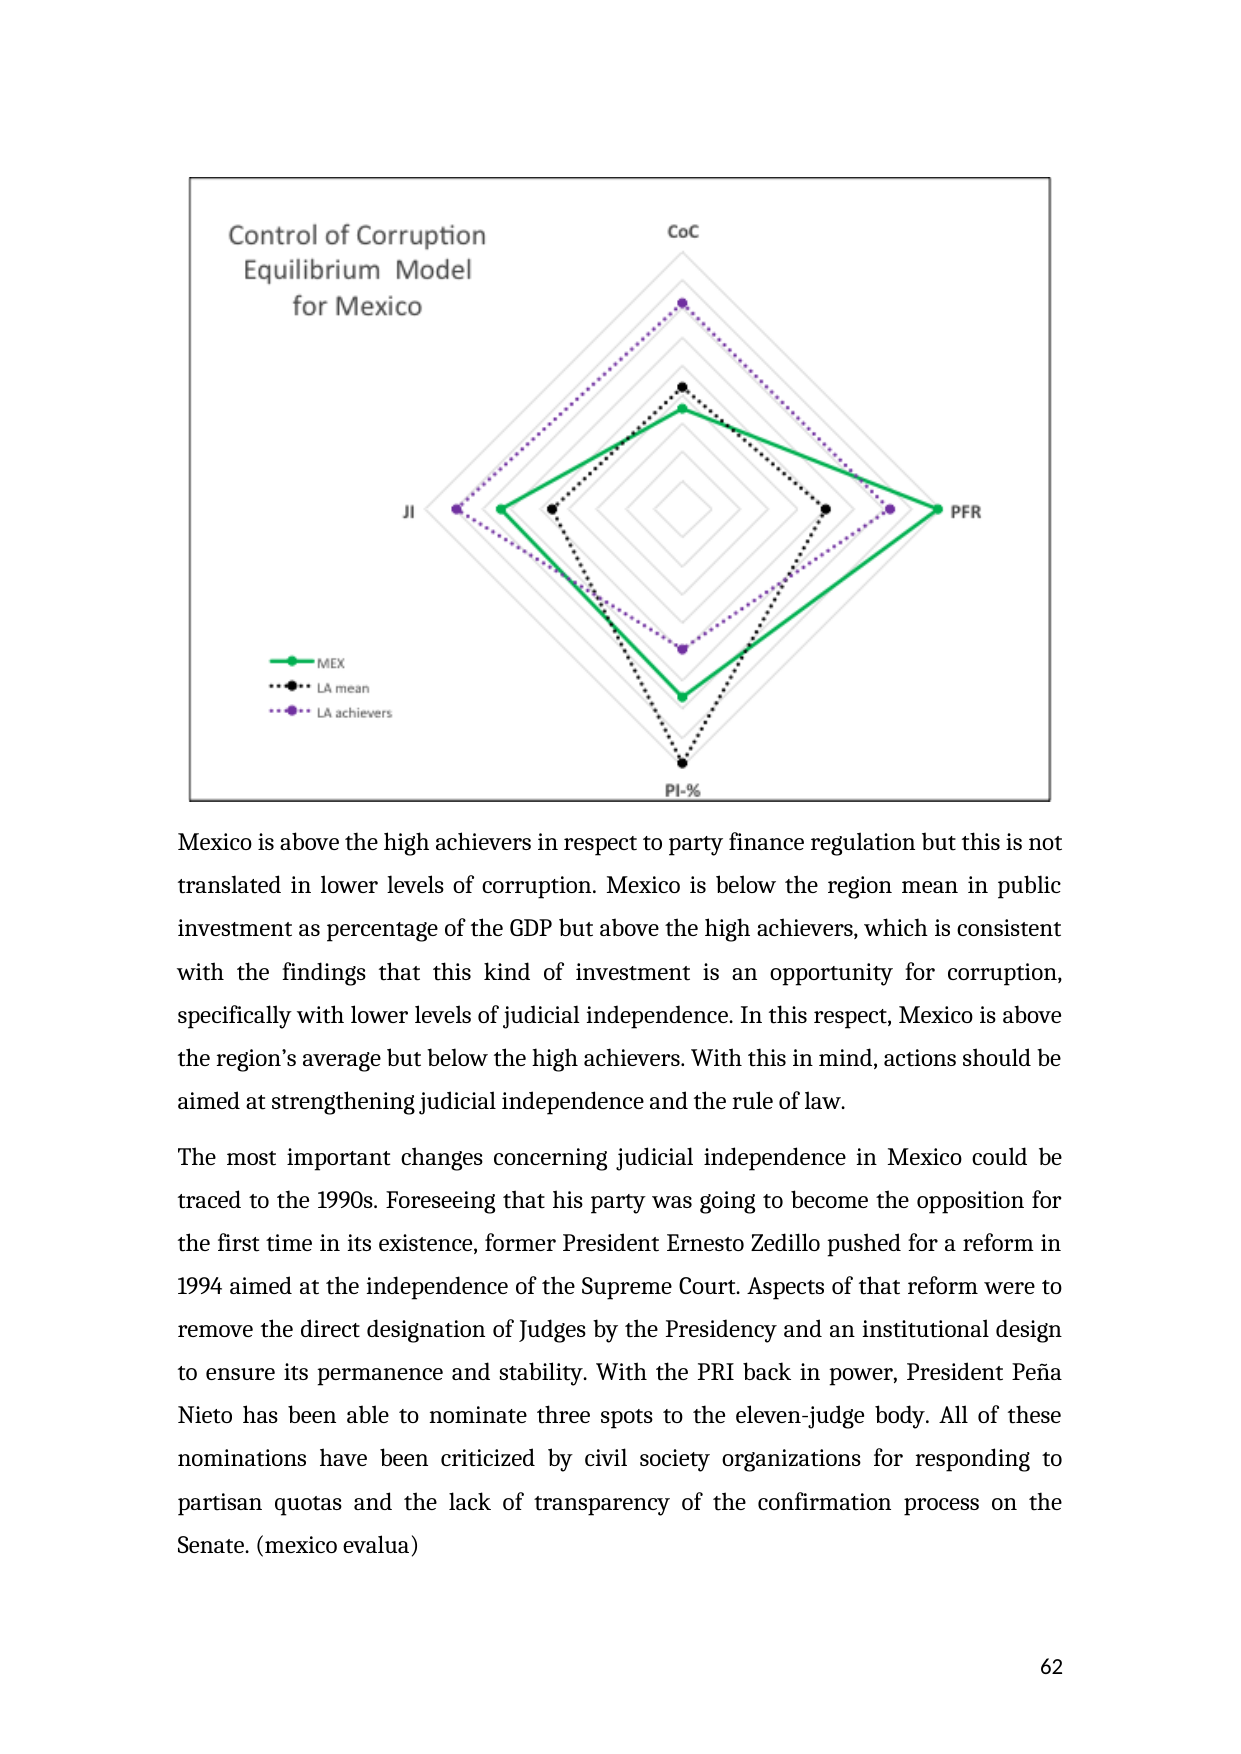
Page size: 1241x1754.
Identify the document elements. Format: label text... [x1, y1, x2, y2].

picture [188, 177, 1052, 802]
text The most important changes concerning judicial independence in Mexico could be traced to the 1990s. Foreseeing that his party was going to become the opposition for the first time in its existence, former President Ernesto Zedillo pushed for a reform in 1994 aimed at the independence of the Supreme Court. Aspects of that reform were to remove the direct designation of Judges by the Presidency and an institutional design to ensure its permanence and stability. With the PRI back in power, President Peña Nieto has been able to nominate three spots to the eleven-judge body. All of these nominations have been criticized by civil society organizations for responding to partisan quotas and the lack of transparency of the confirmation process on the Senate. (mexico evalua) [177, 1142, 1063, 1559]
text Mexico is above the high achievers in respect to party finance regulation but this is not translated in lower levels of corruption. Mexico is below the region mean in public investment as percentage of the GDP but above the high achievers, which is consistent with the findings that this kind of investment is an opportunity for corruption, specifically with lower levels of judicial independence. In this respect, Mexico is above the region’s average but below the high achievers. With this in mind, actions should be aimed at strengthening judicial independence and the rule of law. [177, 828, 1063, 1116]
